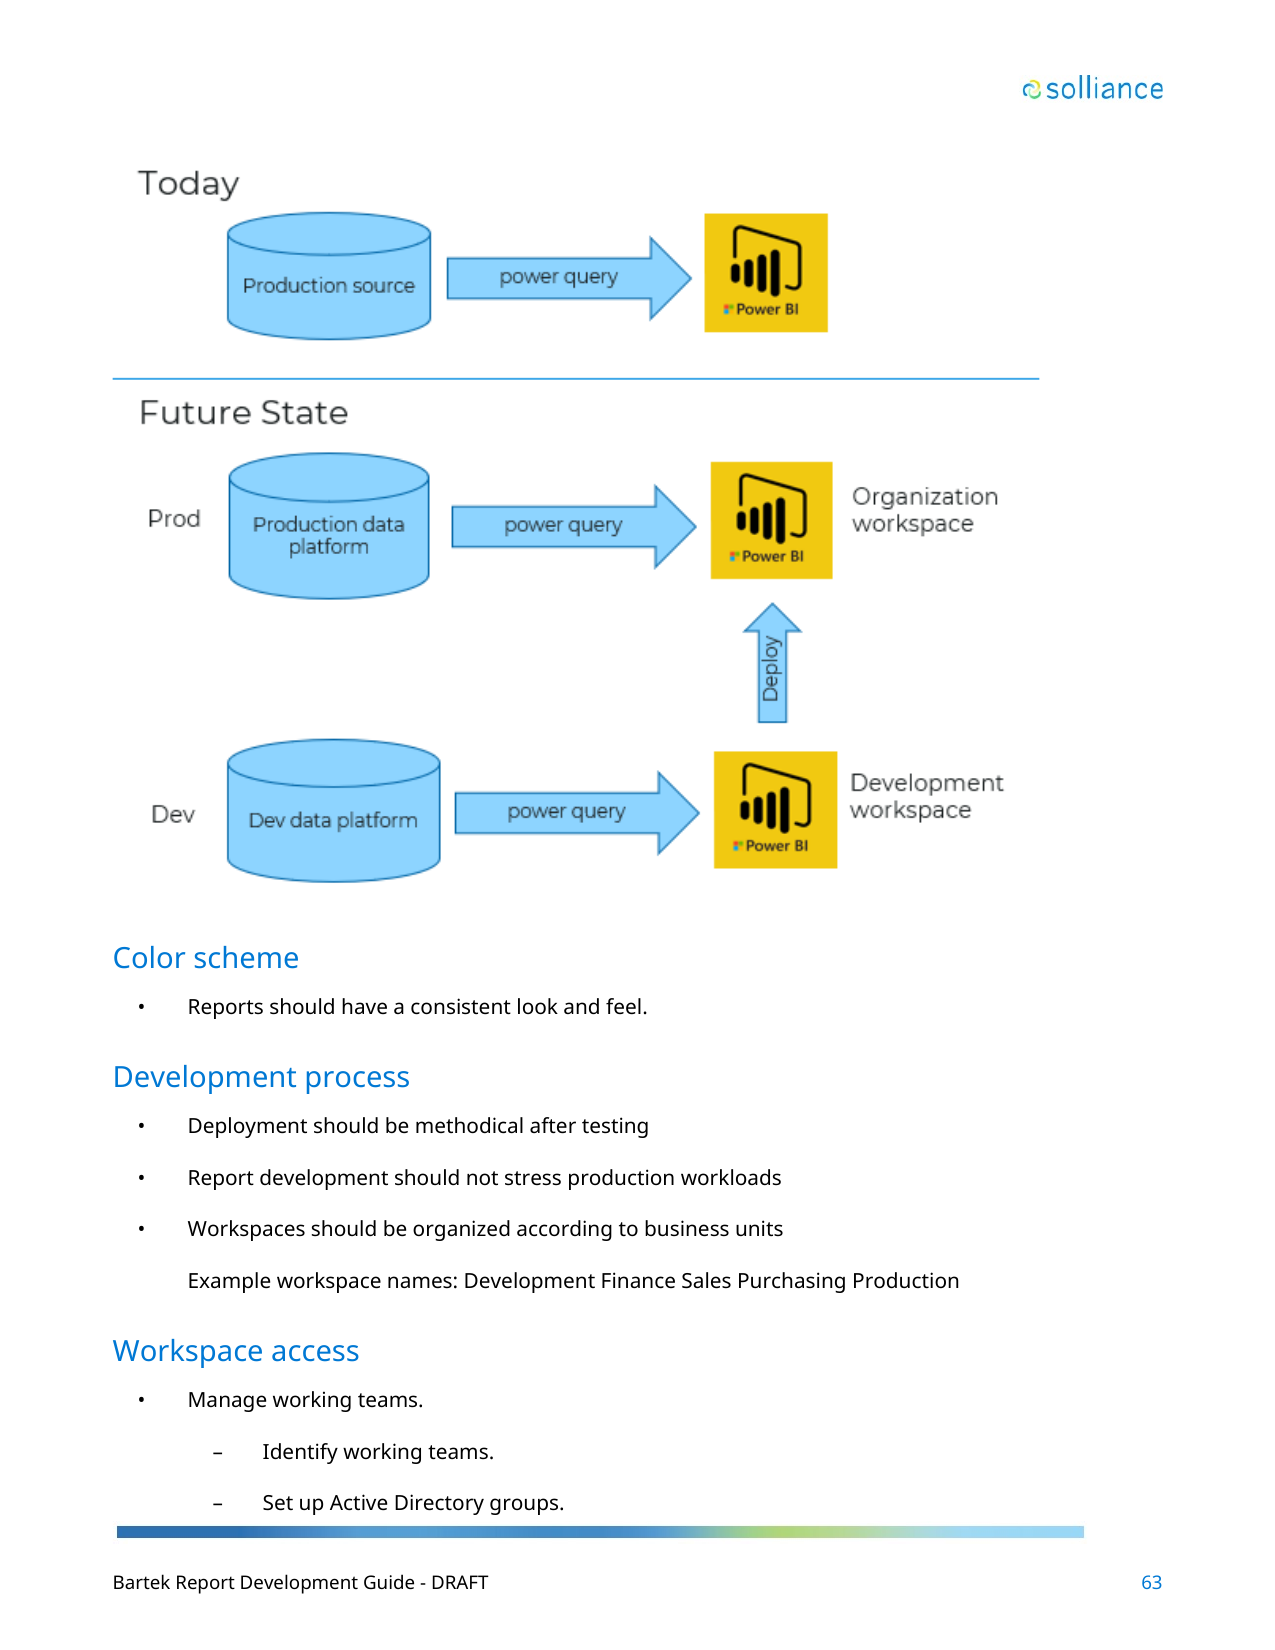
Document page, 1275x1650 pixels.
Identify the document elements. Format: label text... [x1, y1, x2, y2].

list Deployment should be methodical after testing [137, 1112, 1162, 1140]
subtitle Development process [112, 1056, 1162, 1096]
list Workspaces should be organized according to business units [137, 1214, 1162, 1243]
list Report development should not stress production workloads [137, 1163, 1162, 1192]
list Identify working teams. [212, 1437, 1162, 1465]
picture [1018, 75, 1163, 103]
list Reports should have a consistent look and feel. [137, 992, 1162, 1021]
subtitle Color scheme [112, 937, 1162, 977]
list Example workspace names: Development Finance Sales Purchasing Production [137, 1266, 1162, 1294]
subtitle Workspace access [112, 1330, 1162, 1370]
list Set up Active Directory groups. [212, 1488, 1162, 1517]
picture [112, 1521, 1088, 1544]
picture [112, 150, 1040, 902]
list Manage working teams. [137, 1385, 1162, 1414]
